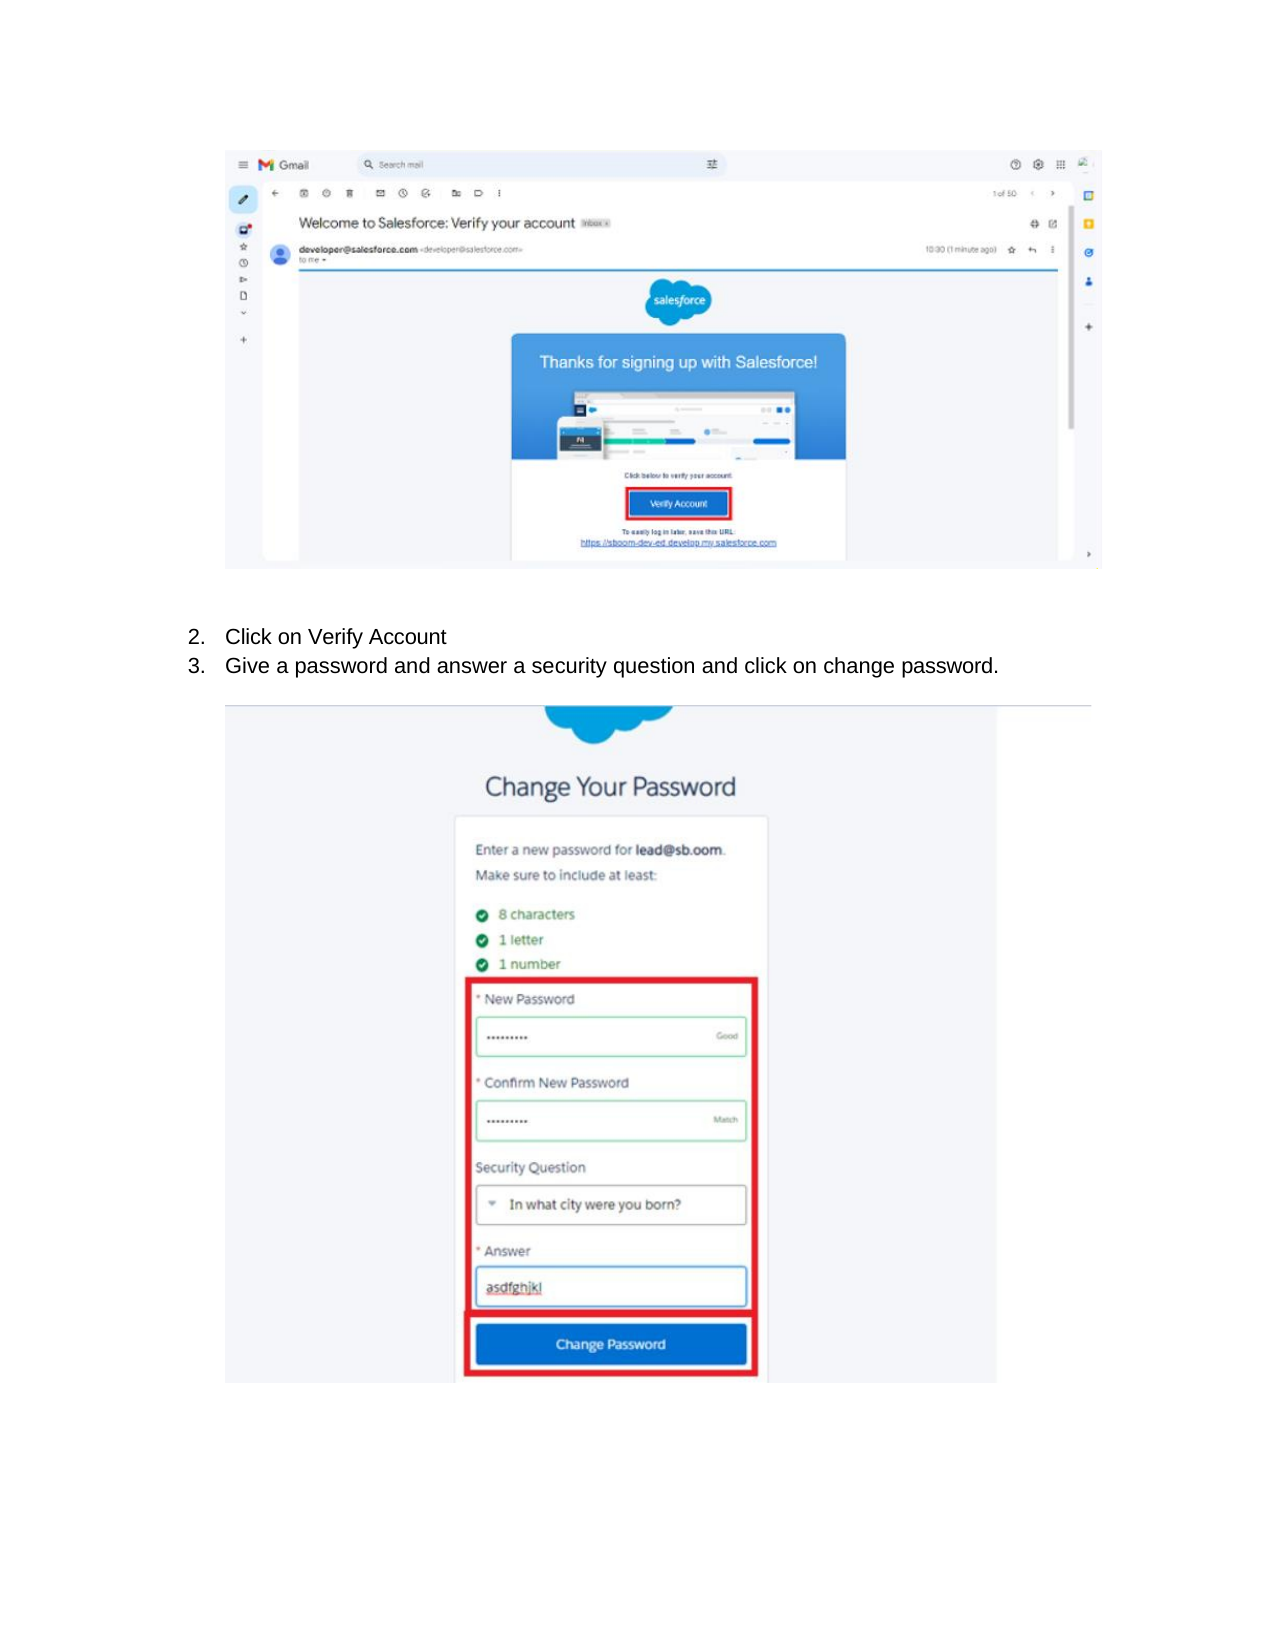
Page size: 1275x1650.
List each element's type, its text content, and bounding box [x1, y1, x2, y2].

picture [225, 705, 1092, 1383]
list Give a password and answer a security question and click on change password. [188, 653, 1200, 678]
list Click on Verify Account [188, 624, 1200, 649]
picture [225, 150, 1103, 569]
